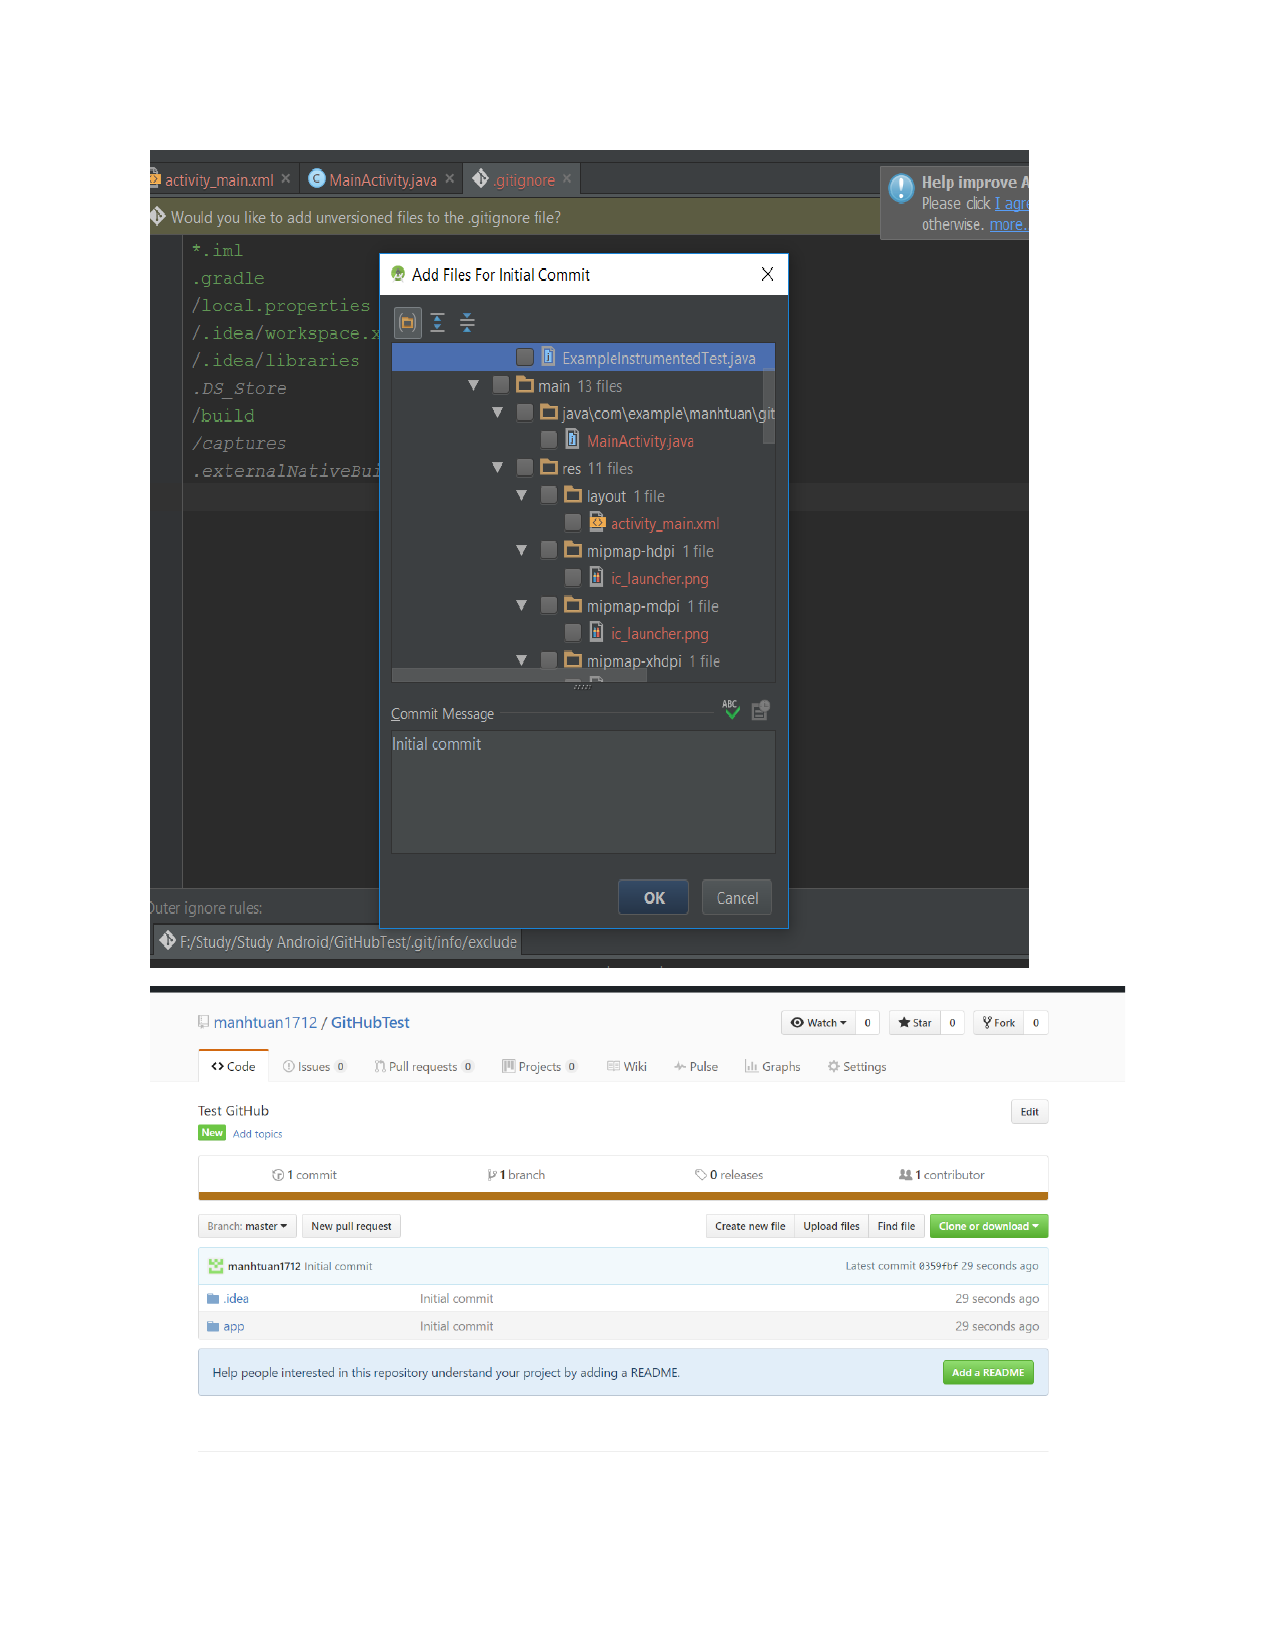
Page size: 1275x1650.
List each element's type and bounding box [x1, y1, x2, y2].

picture [150, 986, 1125, 1462]
picture [150, 150, 1029, 968]
